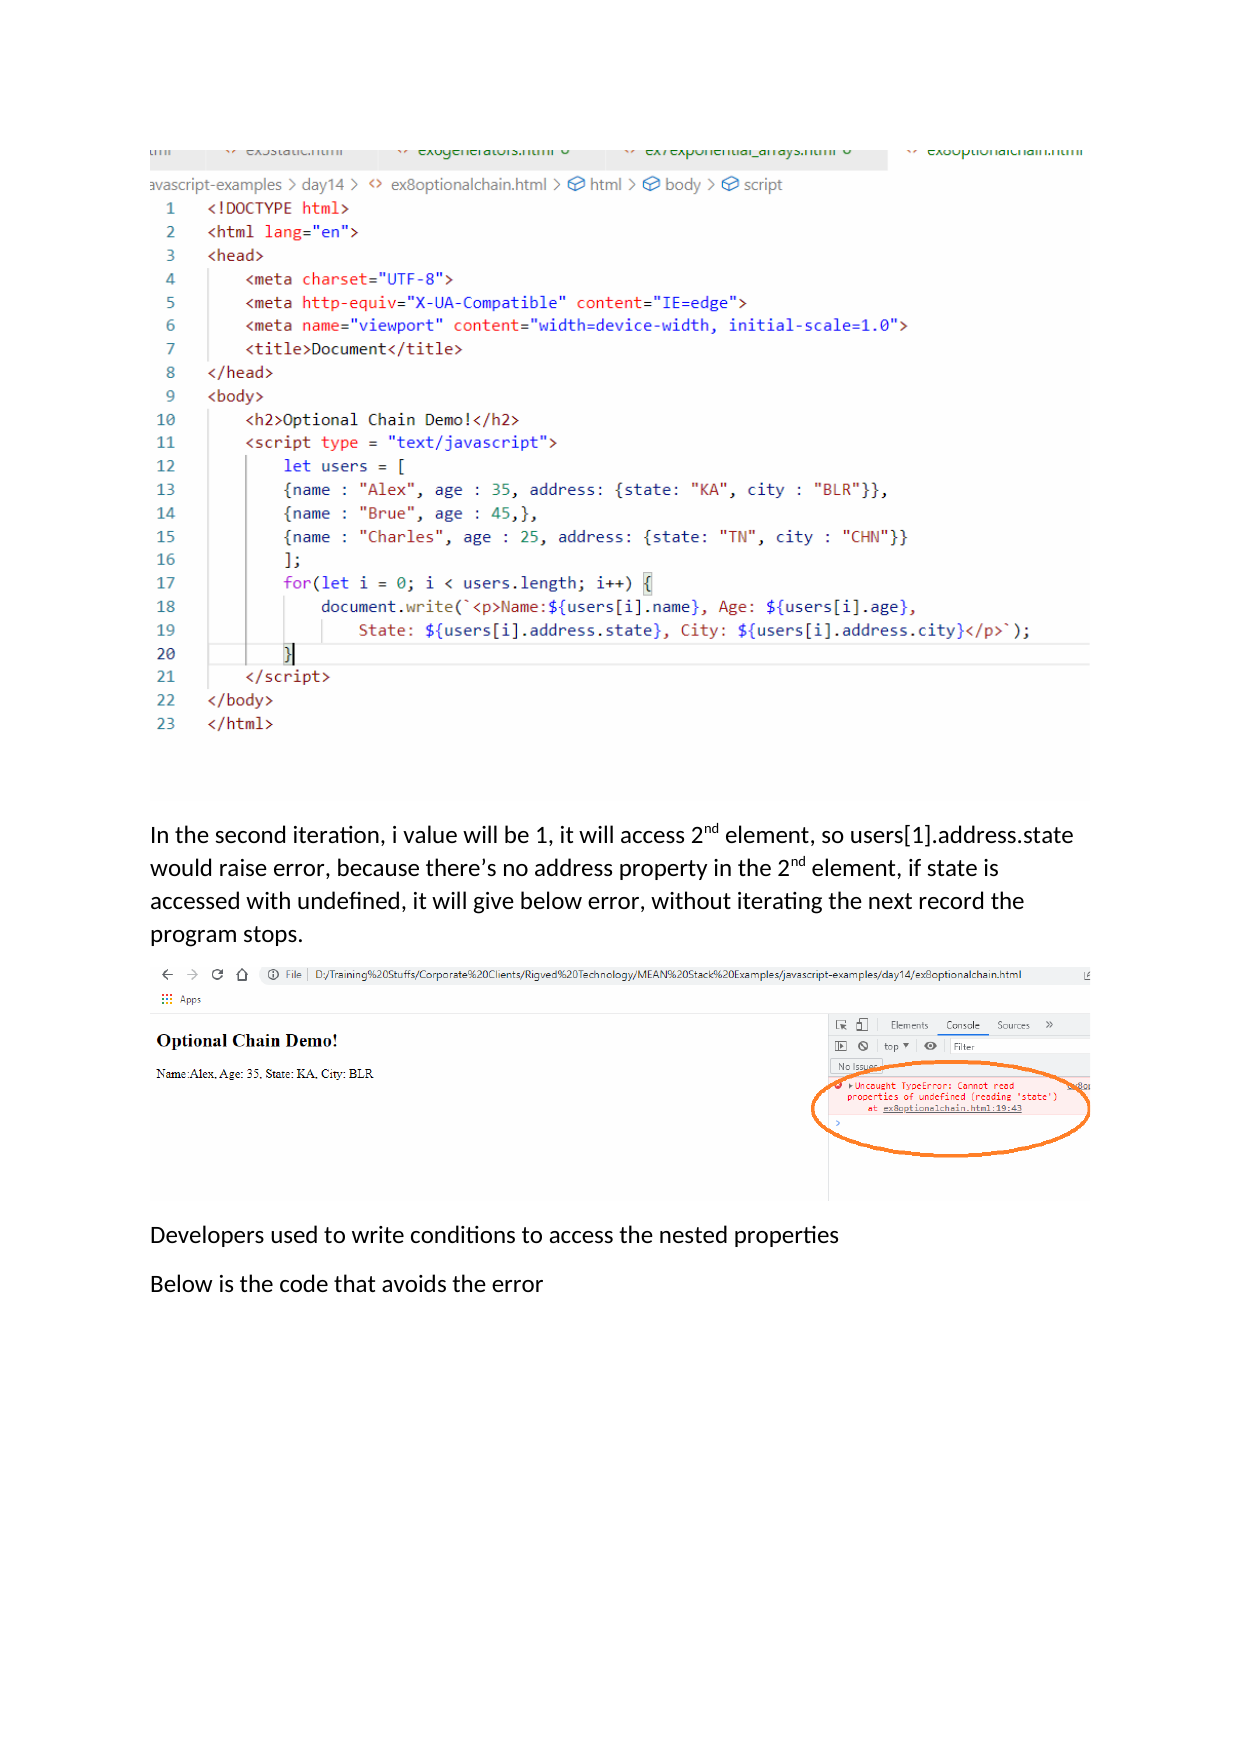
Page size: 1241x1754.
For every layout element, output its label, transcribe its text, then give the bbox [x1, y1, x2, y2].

picture [150, 150, 1090, 801]
picture [150, 967, 1091, 1201]
text Below is the code that avoids the error [150, 1269, 1090, 1299]
text In the second iteration, i value will be 1, it will access 2nd element, so users[1].address.state would raise error, because there’s no address property in the 2nd element, if state is accessed with undefined, it will give below error, without iterating the next record the program stops. [150, 819, 1090, 948]
text Developers used to write conditions to access the nested properties [150, 1219, 1090, 1249]
